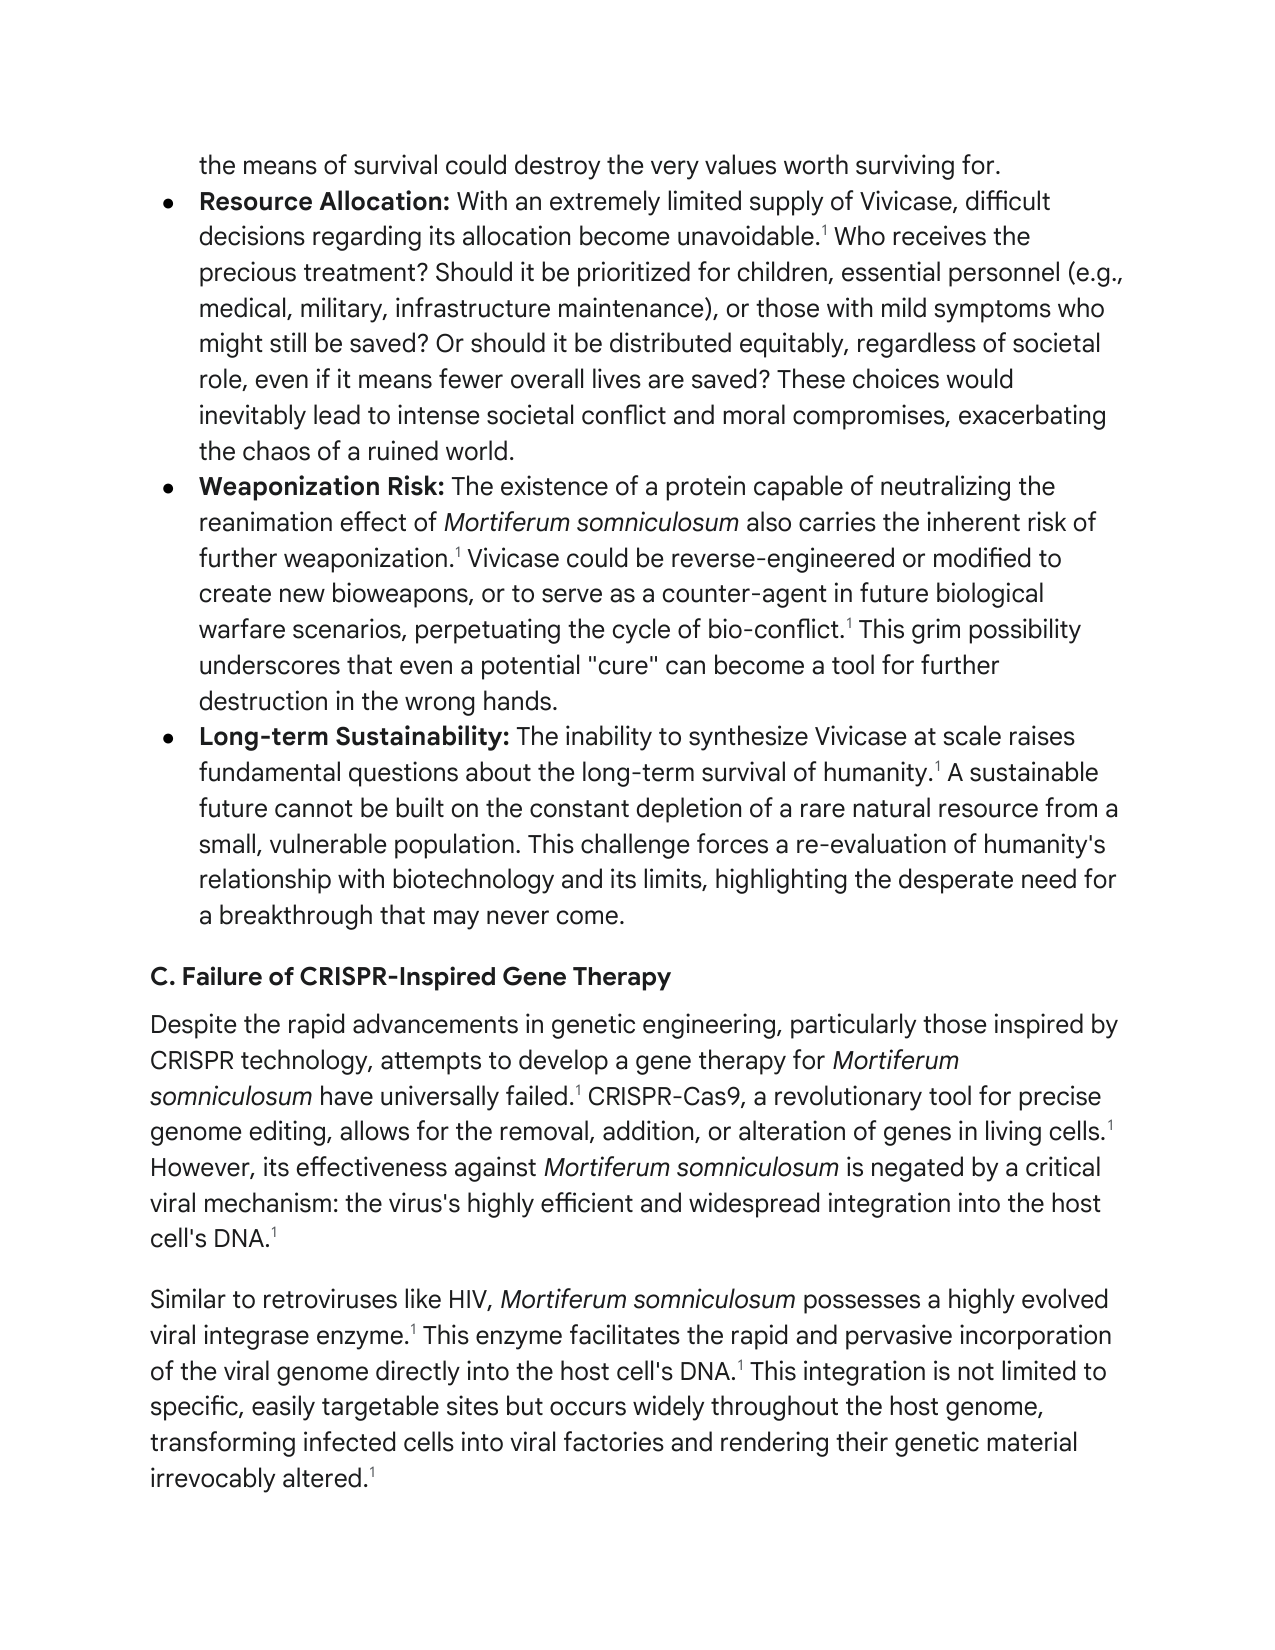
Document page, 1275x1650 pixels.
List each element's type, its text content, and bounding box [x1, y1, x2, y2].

list Long-term Sustainability: The inability to synthesize Vivicase at scale raises fundamental questions about the long-term survival of humanity.1 A sustainable future cannot be built on the constant depletion of a rare natural resource from a small, vulnerable population. This challenge forces a re-evaluation of humanity's relationship with biotechnology and its limits, highlighting the desperate need for a breakthrough that may never come. [161, 722, 1125, 932]
list Weaponization Risk: The existence of a protein capable of neutralizing the reanimation effect of Mortiferum somniculosum also carries the inherent risk of further weaponization.1 Vivicase could be reverse-engineered or modified to create new bioweapons, or to serve as a counter-agent in future biological warfare scenarios, perpetuating the cycle of bio-conflict.1 This grim possibility underscores that even a potential "cure" can become a tool for further destruction in the wrong hands. [161, 472, 1125, 717]
subtitle C. Failure of CRISPR-Inspired Gene Therapy [150, 961, 1125, 992]
text Similar to retroviruses like HIV, Mortiferum somniculosum possesses a highly evolved viral integrase enzyme.1 This enzyme facilitates the rapid and pervasive incorporation of the viral genome directly into the host cell's DNA.1 This integration is not limited to specific, easily targetable sites but occurs widely throughout the host genome, transforming infected cells into viral factories and rendering their genetic material irrevocably altered.1 [150, 1284, 1125, 1494]
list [161, 150, 1125, 181]
text Despite the rapid advancements in genetic engineering, particularly those inspired by CRISPR technology, attempts to develop a gene therapy for Mortiferum somniculosum have universally failed.1 CRISPR-Cas9, a revolutionary tool for precise genome editing, allows for the removal, addition, or alteration of genes in living cells.1 However, its effectiveness against Mortiferum somniculosum is negated by a critical viral mechanism: the virus's highly efficient and widespread integration into the host cell's DNA.1 [150, 1009, 1125, 1255]
list Resource Allocation: With an extremely limited supply of Vivicase, difficult decisions regarding its allocation become unavoidable.1 Who receives the precious treatment? Should it be prioritized for children, essential personnel (e.g., medical, military, infrastructure maintenance), or those with mild symptoms who might still be saved? Or should it be distributed equitably, regardless of societal role, even if it means fewer overall lives are saved? These choices would inevitably lead to intense societal conflict and moral compromises, exacerbating the chaos of a ruined world. [161, 186, 1125, 467]
